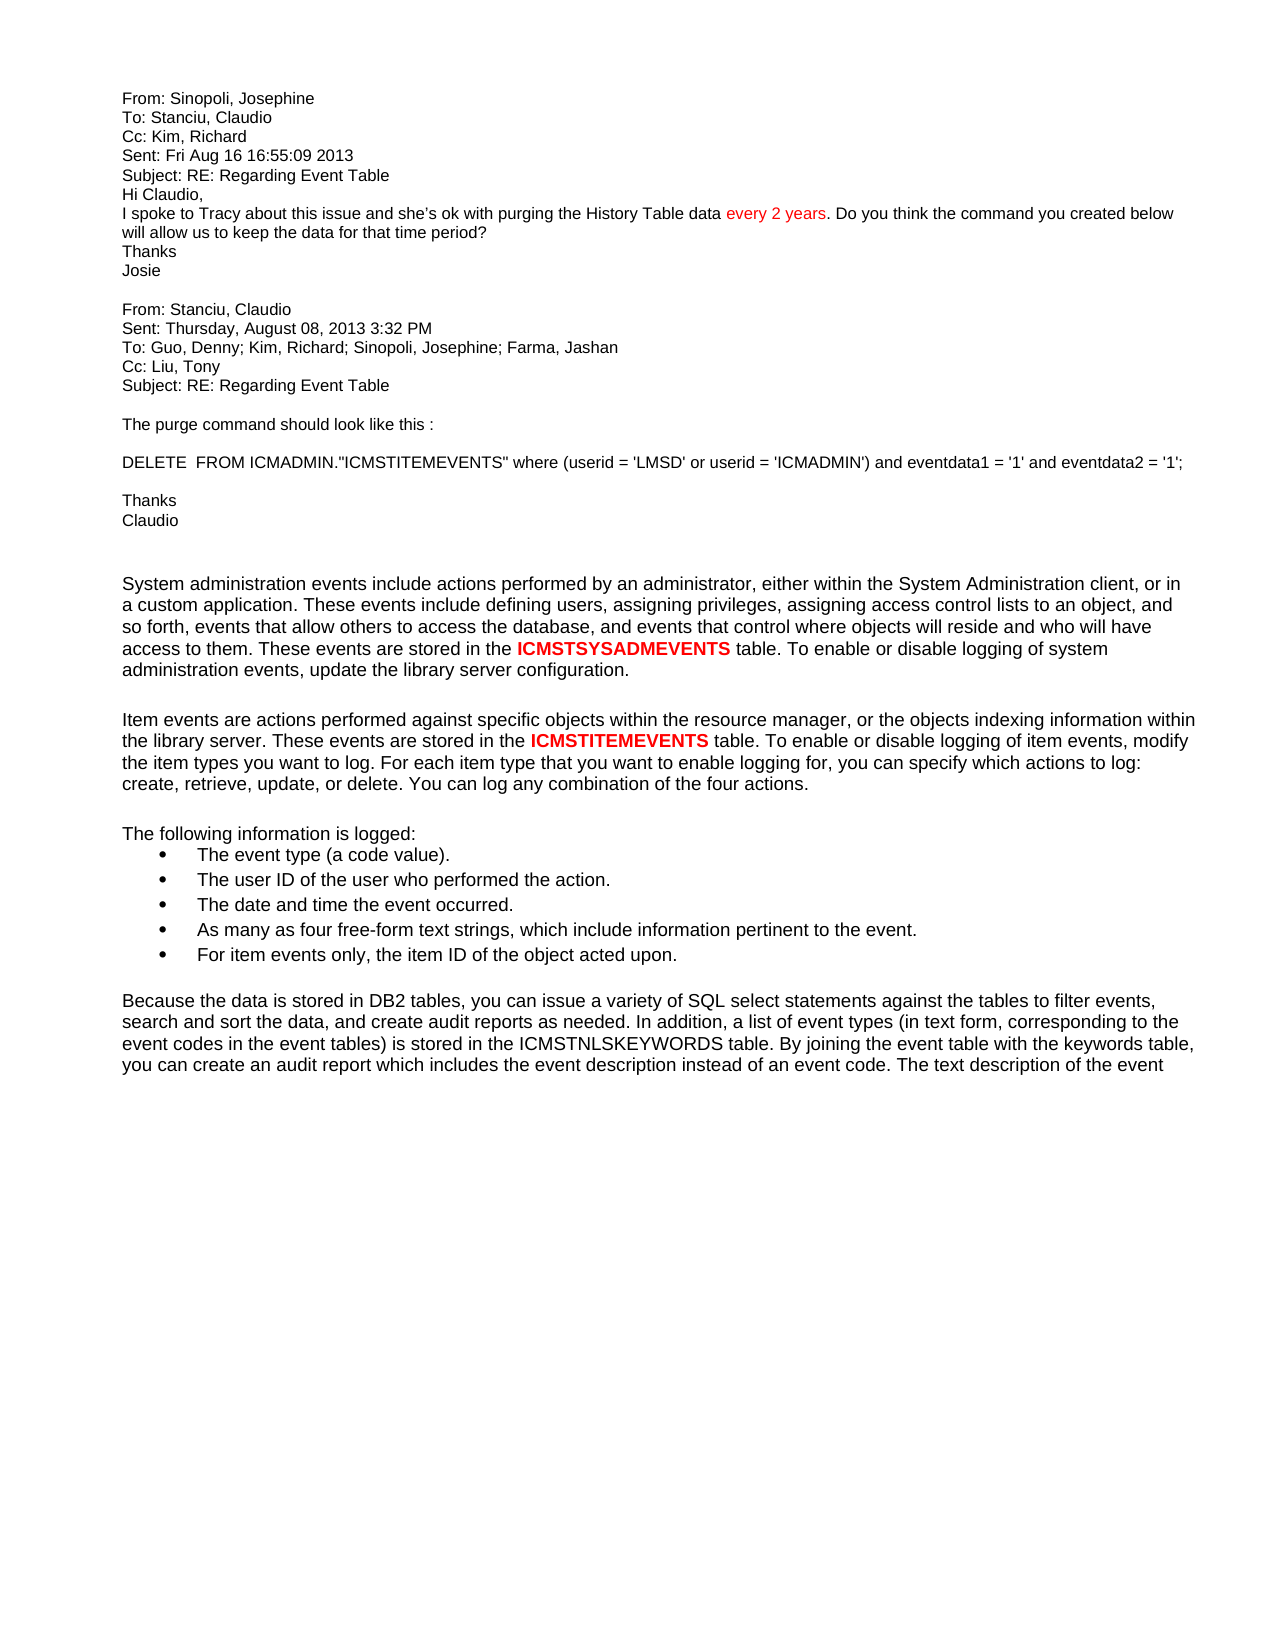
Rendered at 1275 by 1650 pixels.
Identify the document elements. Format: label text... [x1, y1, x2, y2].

text Thanks [122, 242, 1196, 261]
text Sent: Fri Aug 16 16:55:09 2013 [122, 146, 1196, 165]
text From: Stanciu, Claudio [122, 299, 1196, 319]
text To: Guo, Denny; Kim, Richard; Sinopoli, Josephine; Farma, Jashan [122, 338, 1196, 357]
text Hi Claudio, [122, 184, 1196, 204]
list The event type (a code value). [159, 844, 1196, 866]
text Subject: RE: Regarding Event Table [122, 165, 1196, 184]
list For item events only, the item ID of the object acted upon. [159, 944, 1196, 966]
text Subject: RE: Regarding Event Table [122, 376, 1196, 395]
list The user ID of the user who performed the action. [159, 869, 1196, 891]
text Thanks [122, 491, 1196, 510]
text Sent: Thursday, August 08, 2013 3:32 PM [122, 319, 1196, 338]
list The date and time the event occurred. [159, 894, 1196, 916]
text To: Stanciu, Claudio [122, 108, 1196, 127]
text From: Sinopoli, Josephine [122, 89, 1196, 108]
list As many as four free-form text strings, which include information pertinent to the event. [159, 919, 1196, 941]
text I spoke to Tracy about this issue and she’s ok with purging the History Table data every 2 years. Do you think the command you created below will allow us to keep the data for that time period? [122, 204, 1196, 242]
text DELETE FROM ICMADMIN."ICMSTITEMEVENTS" where (userid = 'LMSD' or userid = 'ICMADMIN') and eventdata1 = '1' and eventdata2 = '1'; [122, 453, 1196, 472]
text The purge command should look like this : [122, 414, 1196, 434]
text System administration events include actions performed by an administrator, either within the System Administration client, or in a custom application. These events include defining users, assigning privileges, assigning access control lists to an object, and so forth, events that allow others to access the database, and events that control where objects will reside and who will have access to them. These events are stored in the ICMSTSYSADMEVENTS table. To enable or disable logging of system administration events, update the library server configuration. [122, 573, 1196, 680]
text Claudio [122, 510, 1196, 529]
text Cc: Kim, Richard [122, 127, 1196, 146]
text Cc: Liu, Tony [122, 357, 1196, 376]
text Josie [122, 261, 1196, 280]
text Because the data is stored in DB2 tables, you can issue a variety of SQL select statements against the tables to filter events, search and sort the data, and create audit reports as needed. In addition, a list of event types (in text form, corresponding to the event codes in the event tables) is stored in the ICMSTNLSKEYWORDS table. By joining the event table with the keywords table, you can create an audit report which includes the event description instead of an event code. The text description of the event type can be used in SQL select statements and to search and sort data. [122, 989, 1196, 1076]
text The following information is logged: [122, 823, 1196, 844]
text Item events are actions performed against specific objects within the resource manager, or the objects indexing information within the library server. These events are stored in the ICMSTITEMEVENTS table. To enable or disable logging of item events, modify the item types you want to log. For each item type that you want to enable logging for, you can specify which actions to log: create, retrieve, update, or delete. You can log any combination of the four actions. [122, 708, 1196, 795]
